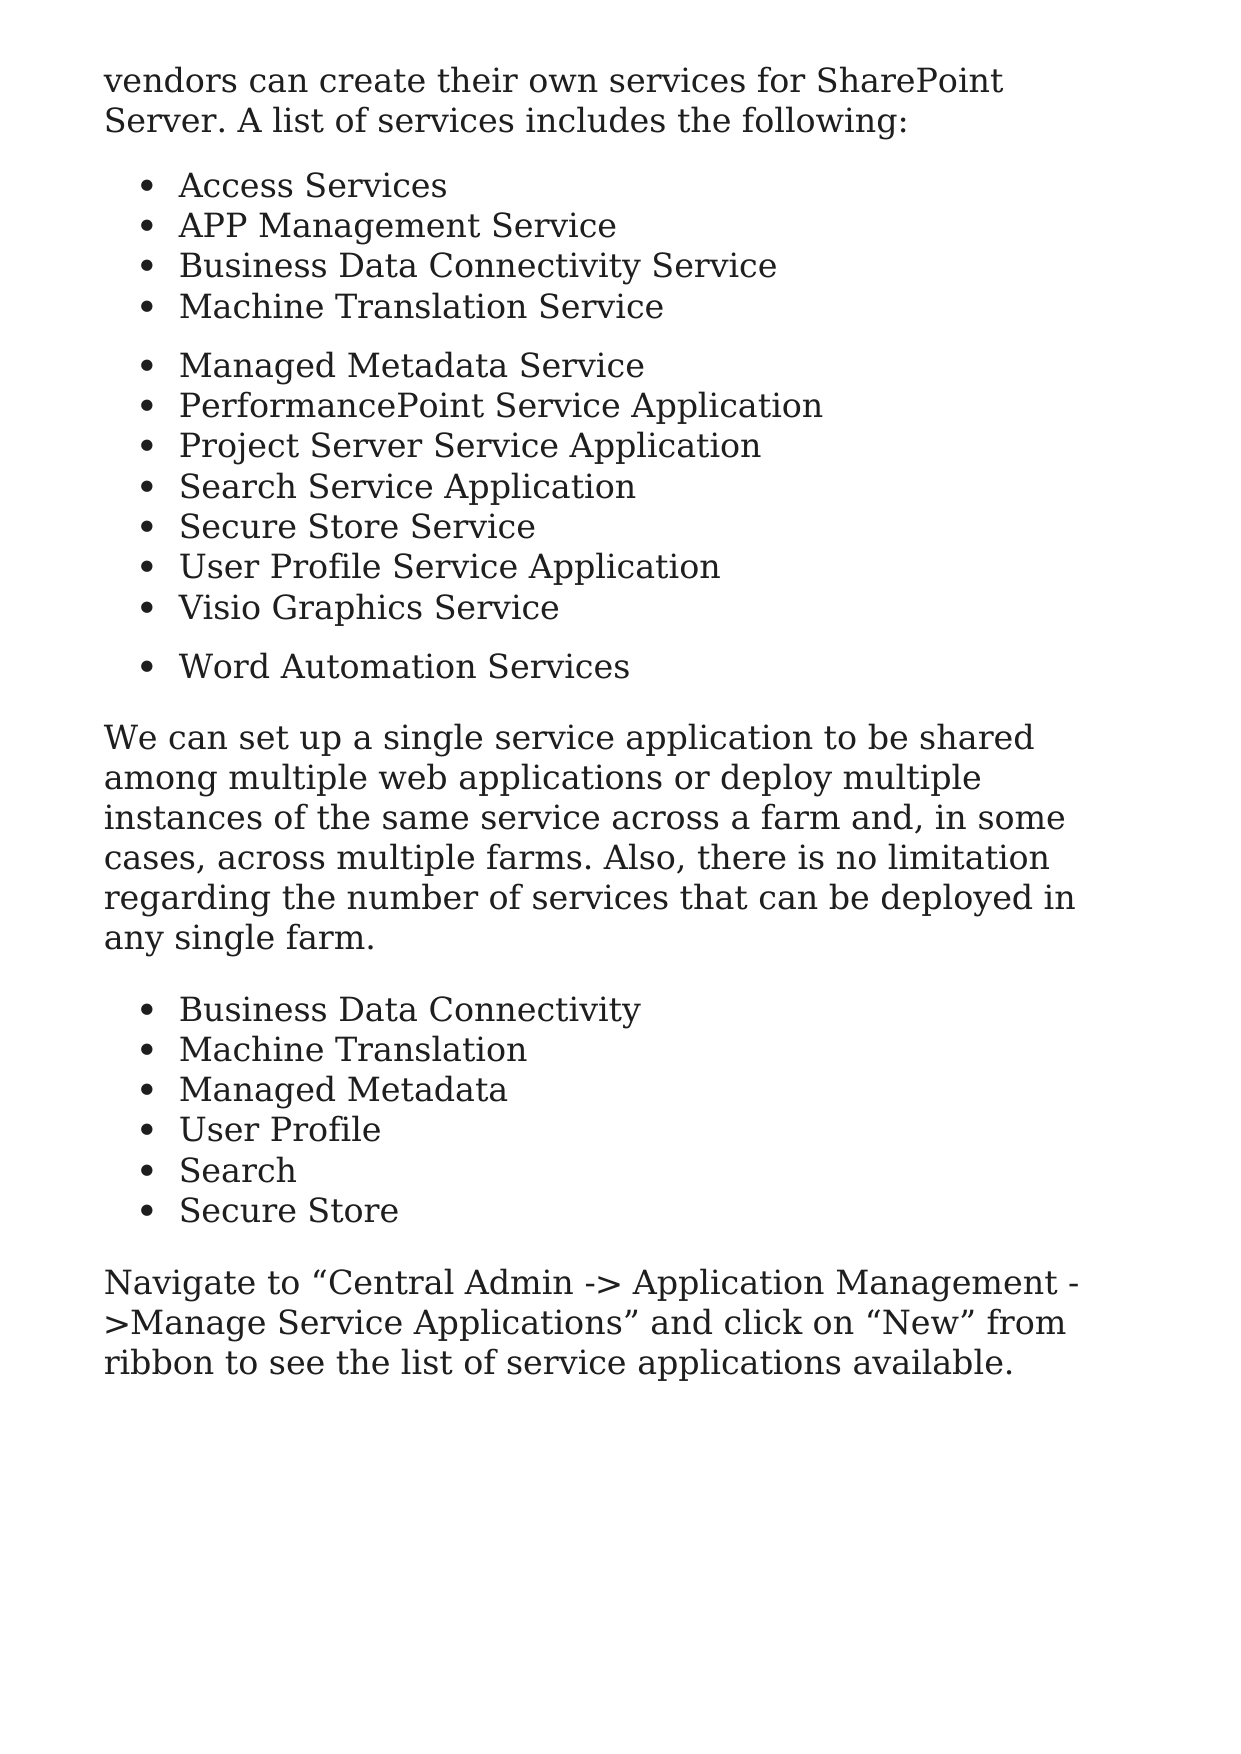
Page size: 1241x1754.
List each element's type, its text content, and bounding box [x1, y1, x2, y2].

list APP Management Service [141, 204, 1137, 245]
text Navigate to “Central Admin -> Application Management ->Manage Service Applications” and click on “New” from ribbon to see the list of service applications available. [103, 1261, 1137, 1381]
list Managed Metadata Service [141, 344, 1137, 384]
list Access Services [141, 164, 1137, 204]
list User Profile Service Application [141, 546, 1137, 586]
list PerformancePoint Service Application [141, 384, 1137, 425]
list Machine Translation Service [141, 285, 1137, 325]
list Secure Store Service [141, 505, 1137, 546]
list Visio Graphics Service [141, 586, 1137, 626]
list User Profile [141, 1109, 1137, 1149]
list Business Data Connectivity [141, 988, 1137, 1028]
list Project Server Service Application [141, 425, 1137, 465]
list Machine Translation [141, 1028, 1137, 1068]
text We can set up a single service application to be shared among multiple web applications or deploy multiple instances of the same service across a farm and, in some cases, across multiple farms. Also, there is no limitation regarding the number of services that can be deployed in any single farm. [103, 717, 1137, 957]
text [103, 59, 1137, 139]
list Search [141, 1149, 1137, 1189]
list Word Automation Services [141, 645, 1137, 685]
list Business Data Connectivity Service [141, 245, 1137, 285]
list Secure Store [141, 1189, 1137, 1230]
list Search Service Application [141, 465, 1137, 505]
list Managed Metadata [141, 1068, 1137, 1109]
